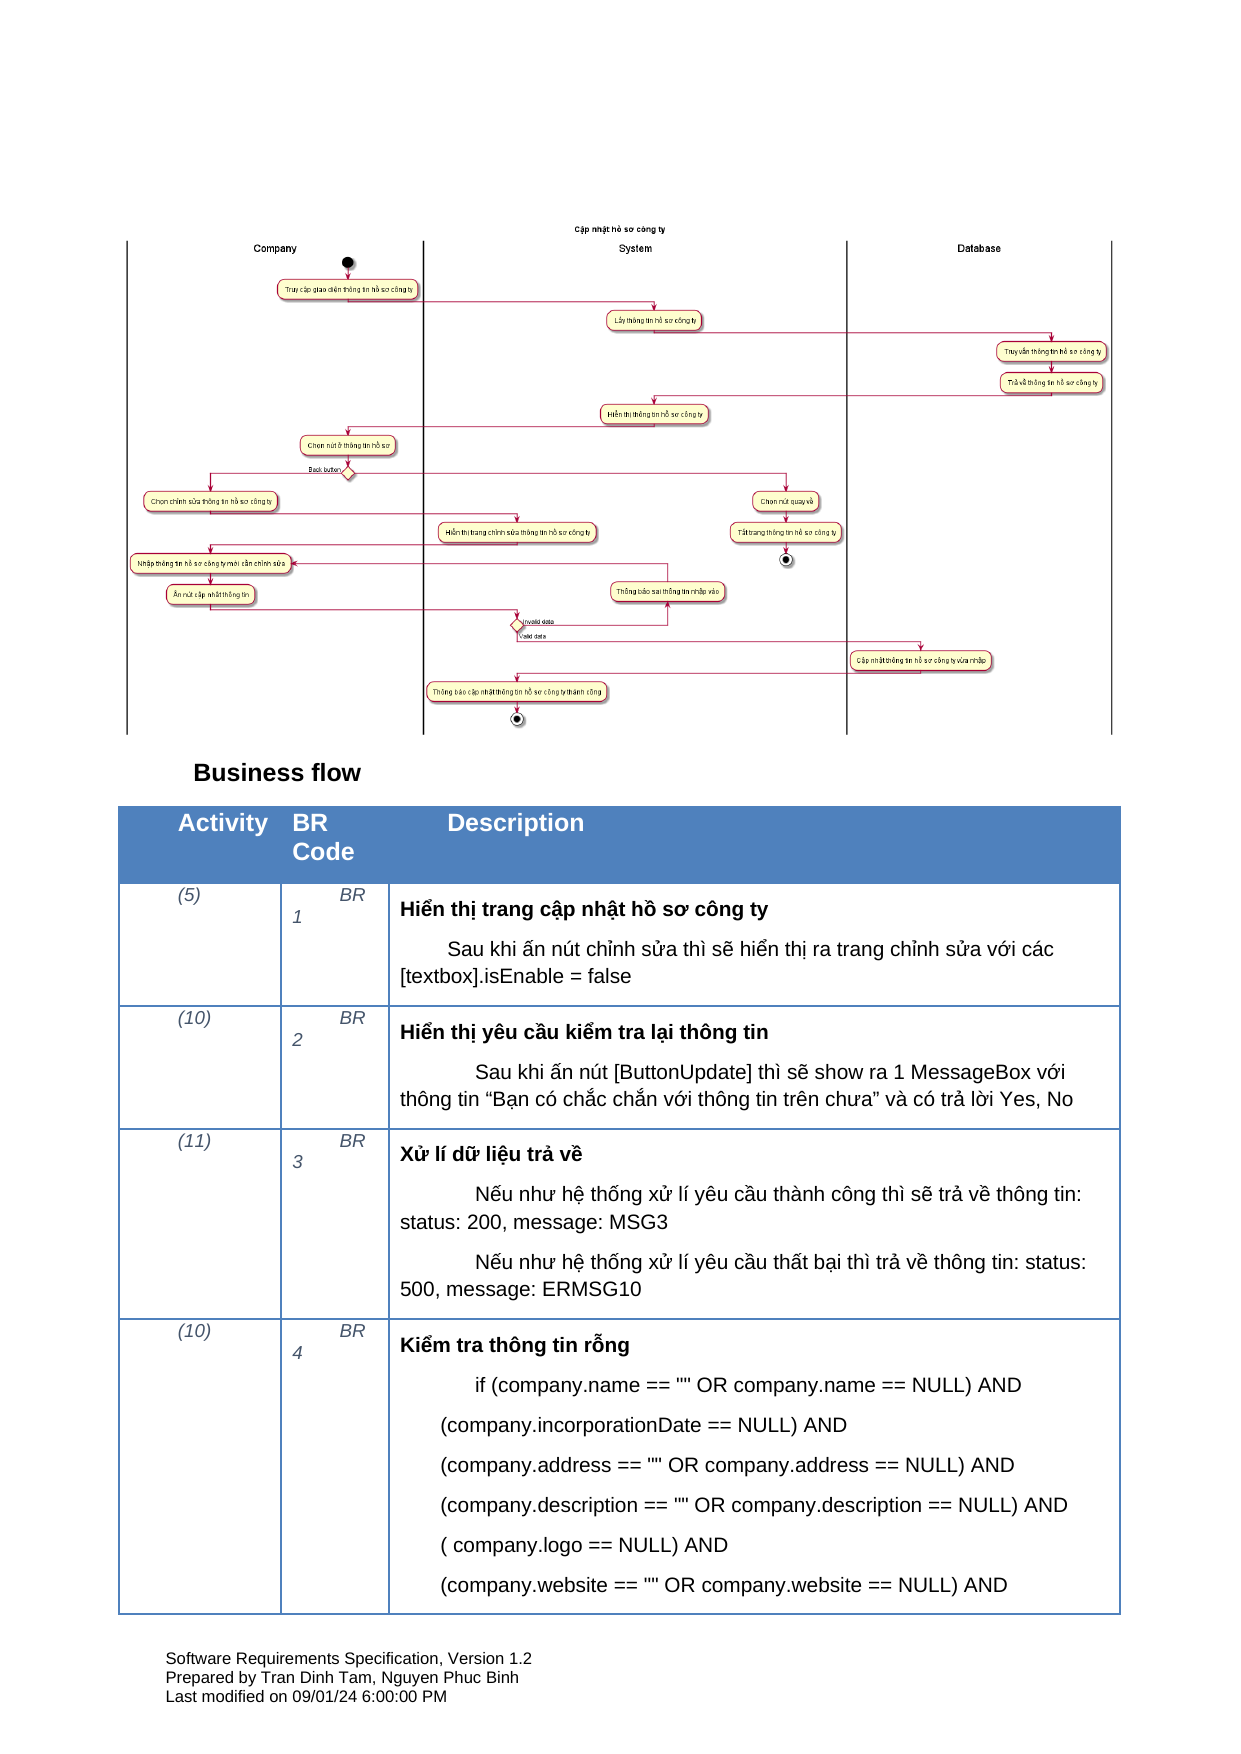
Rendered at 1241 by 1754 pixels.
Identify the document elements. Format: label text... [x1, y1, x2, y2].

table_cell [390, 1320, 1119, 1613]
table_cell Hiển thị yêu cầu kiểm tra lại thông tin Sau khi ấn nút [ButtonUpdate] thì sẽ show ra 1 MessageBox với thông tin “Bạn có chắc chắn với thông tin trên chưa” và có trả lời Yes, No [390, 1007, 1119, 1128]
table_cell Hiển thị trang cập nhật hồ sơ công ty Sau khi ấn nút chỉnh sửa thì sẽ hiển thị ra trang chỉnh sửa với các [textbox].isEnable = false [390, 884, 1119, 1005]
table_cell (11) [120, 1130, 280, 1318]
table_cell BR1 [282, 884, 388, 1005]
table_cell BR4 [282, 1320, 388, 1613]
table_cell (10) [120, 1007, 280, 1128]
table_cell (10) [120, 1320, 280, 1613]
table_cell BR2 [282, 1007, 388, 1128]
table_header Activity [120, 808, 280, 882]
text Business flow [118, 758, 1122, 787]
table_cell BR3 [282, 1130, 388, 1318]
picture [118, 213, 1122, 740]
table_header BR Code [282, 808, 388, 882]
table_cell Xử lí dữ liệu trả về Nếu như hệ thống xử lí yêu cầu thành công thì sẽ trả về thông tin: status: 200, message: MSG3 Nếu như hệ thống xử lí yêu cầu thất bại thì trả về thông tin: status: 500, message: ERMSG10 [390, 1130, 1119, 1318]
table_header Description [390, 808, 1119, 882]
table_cell (5) [120, 884, 280, 1005]
